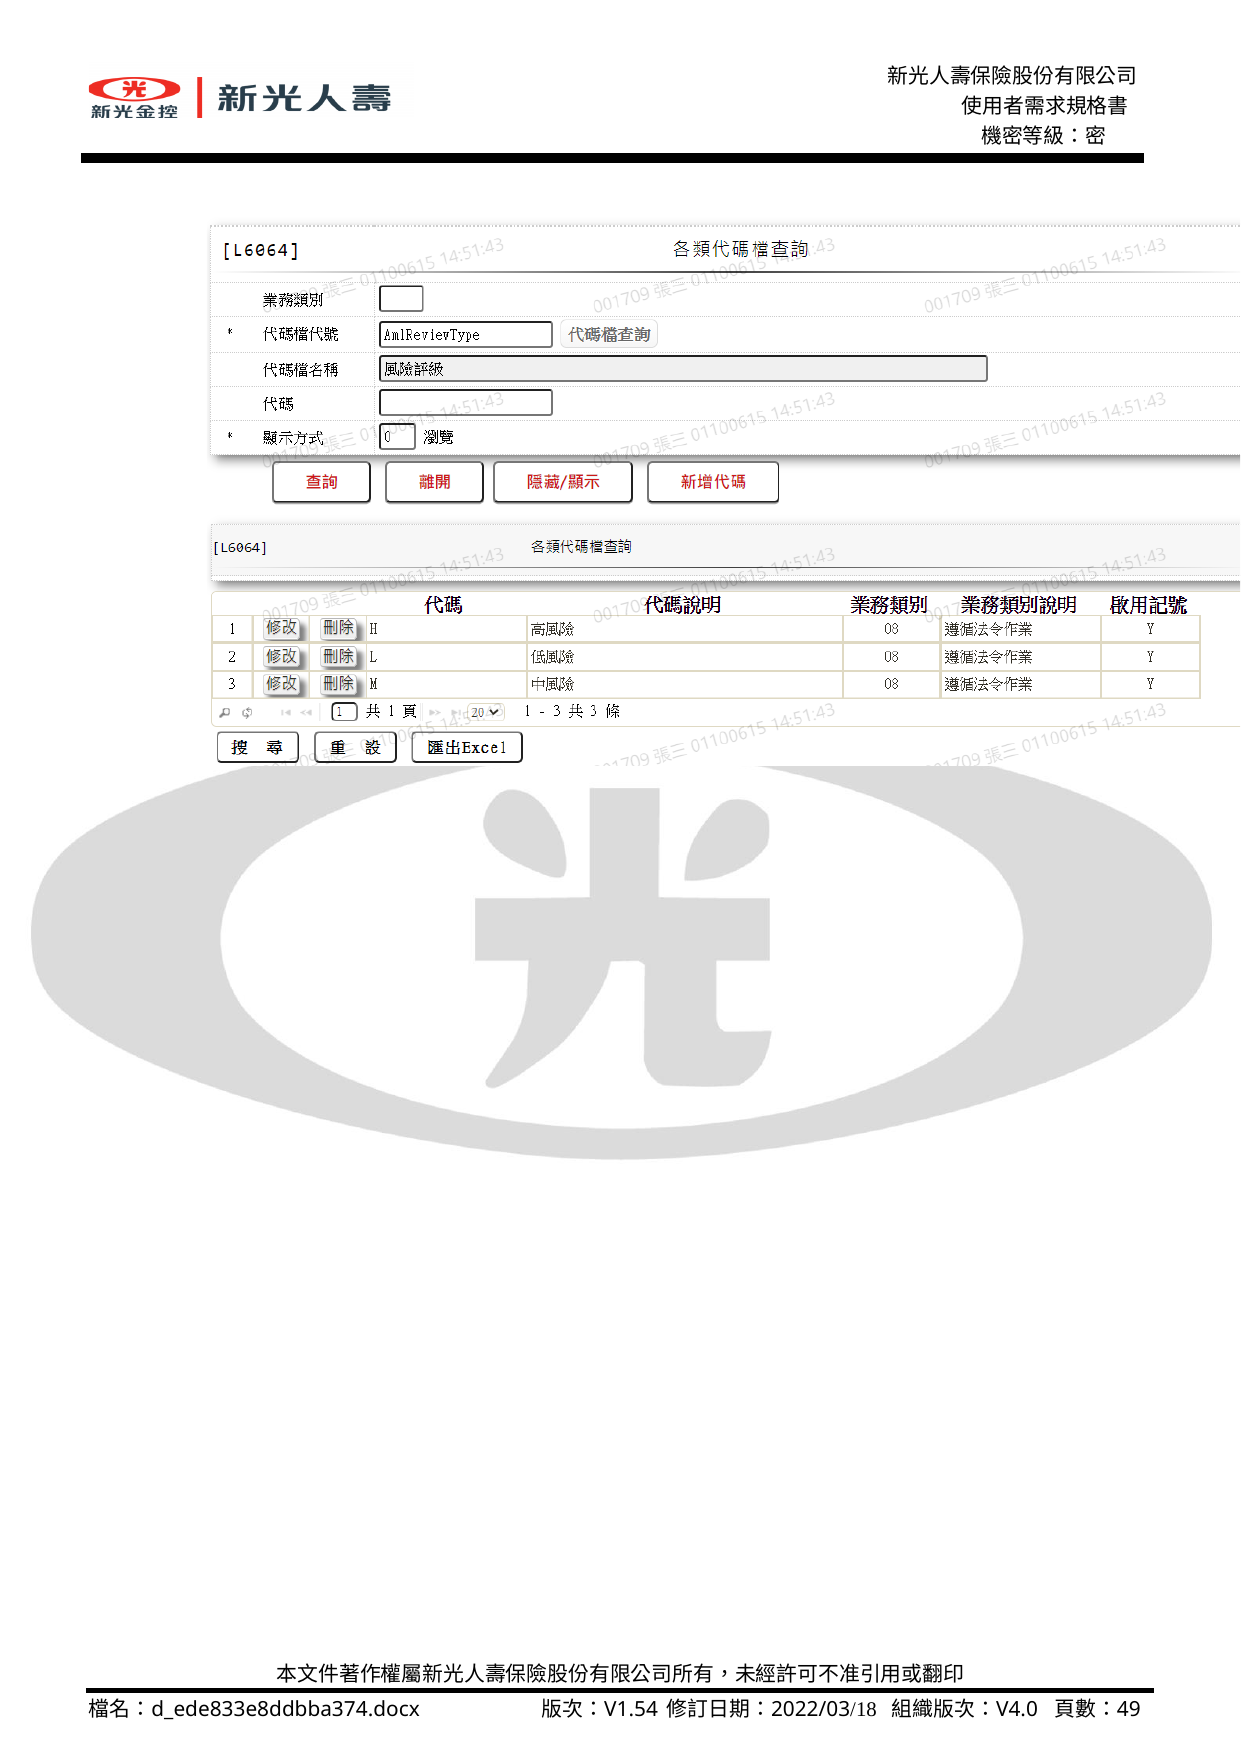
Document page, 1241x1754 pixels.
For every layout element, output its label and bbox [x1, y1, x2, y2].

picture [88, 61, 414, 118]
picture [25, 217, 1241, 1166]
